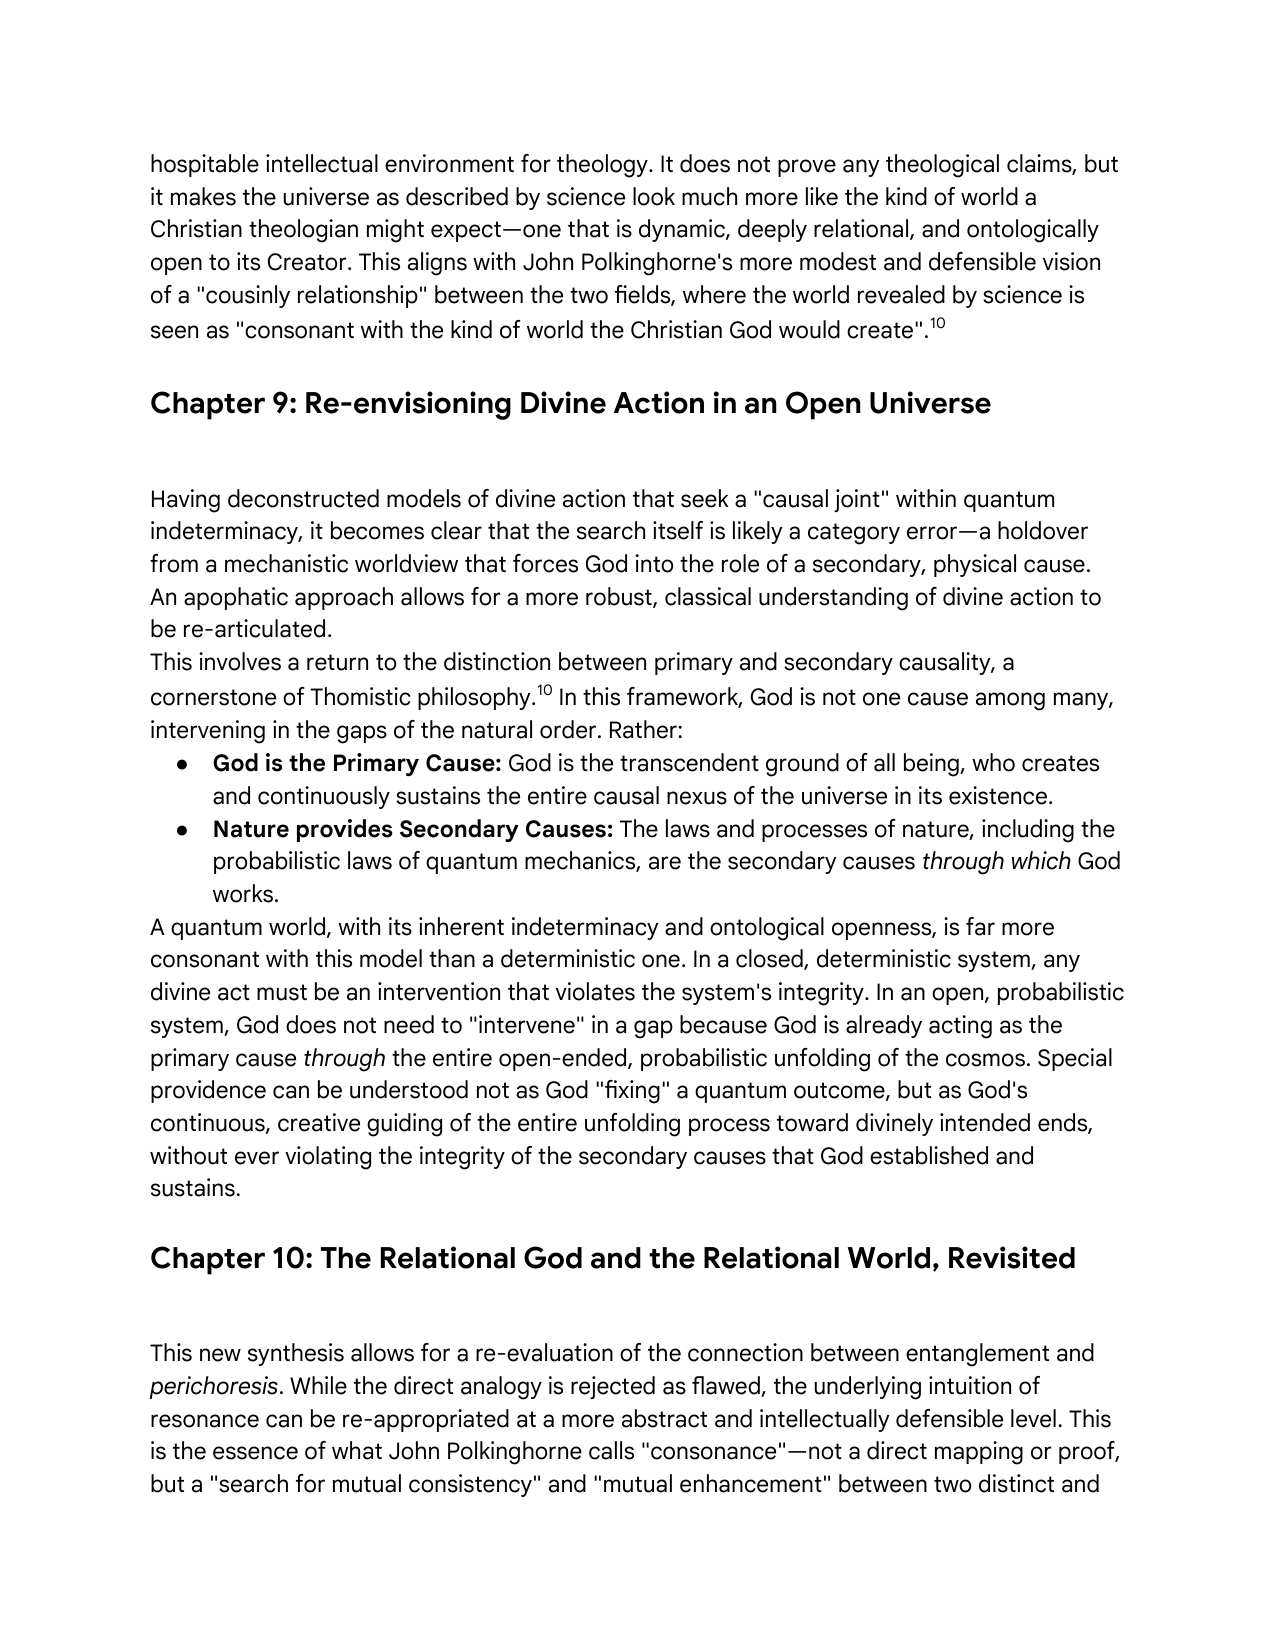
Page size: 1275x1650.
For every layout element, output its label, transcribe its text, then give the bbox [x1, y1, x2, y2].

text Having deconstructed models of divine action that seek a "causal joint" within quantum indeterminacy, it becomes clear that the search itself is likely a category error—a holdover from a mechanistic worldview that forces God into the role of a secondary, physical cause. An apophatic approach allows for a more robust, classical understanding of divine action to be re-articulated. [150, 485, 1125, 644]
subtitle Chapter 9: Re-envisioning Divine Action in an Open Universe [150, 385, 1125, 422]
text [150, 1339, 1125, 1499]
list Nature provides Secondary Causes: The laws and processes of nature, including the probabilistic laws of quantum mechanics, are the secondary causes through which God works. [175, 815, 1125, 909]
text This involves a return to the distinction between primary and secondary causality, a cornerstone of Thomistic philosophy.10 In this framework, God is not one cause among many, intervening in the gaps of the natural order. Rather: [150, 648, 1125, 746]
text A quantum world, with its inherent indeterminacy and ontological openness, is far more consonant with this model than a deterministic one. In a closed, deterministic system, any divine act must be an intervention that violates the system's integrity. In an open, probabilistic system, God does not need to "intervene" in a gap because God is already acting as the primary cause through the entire open-ended, probabilistic unfolding of the cosmos. Special providence can be understood not as God "fixing" a quantum outcome, but as God's continuous, creative guiding of the entire unfolding process toward divinely intended ends, without ever violating the integrity of the secondary causes that God established and sustains. [150, 913, 1125, 1203]
list God is the Primary Cause: God is the transcendent ground of all being, who creates and continuously sustains the entire causal nexus of the universe in its existence. [175, 749, 1125, 811]
subtitle Chapter 10: The Relational God and the Relational World, Revisited [150, 1240, 1125, 1277]
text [150, 150, 1125, 345]
